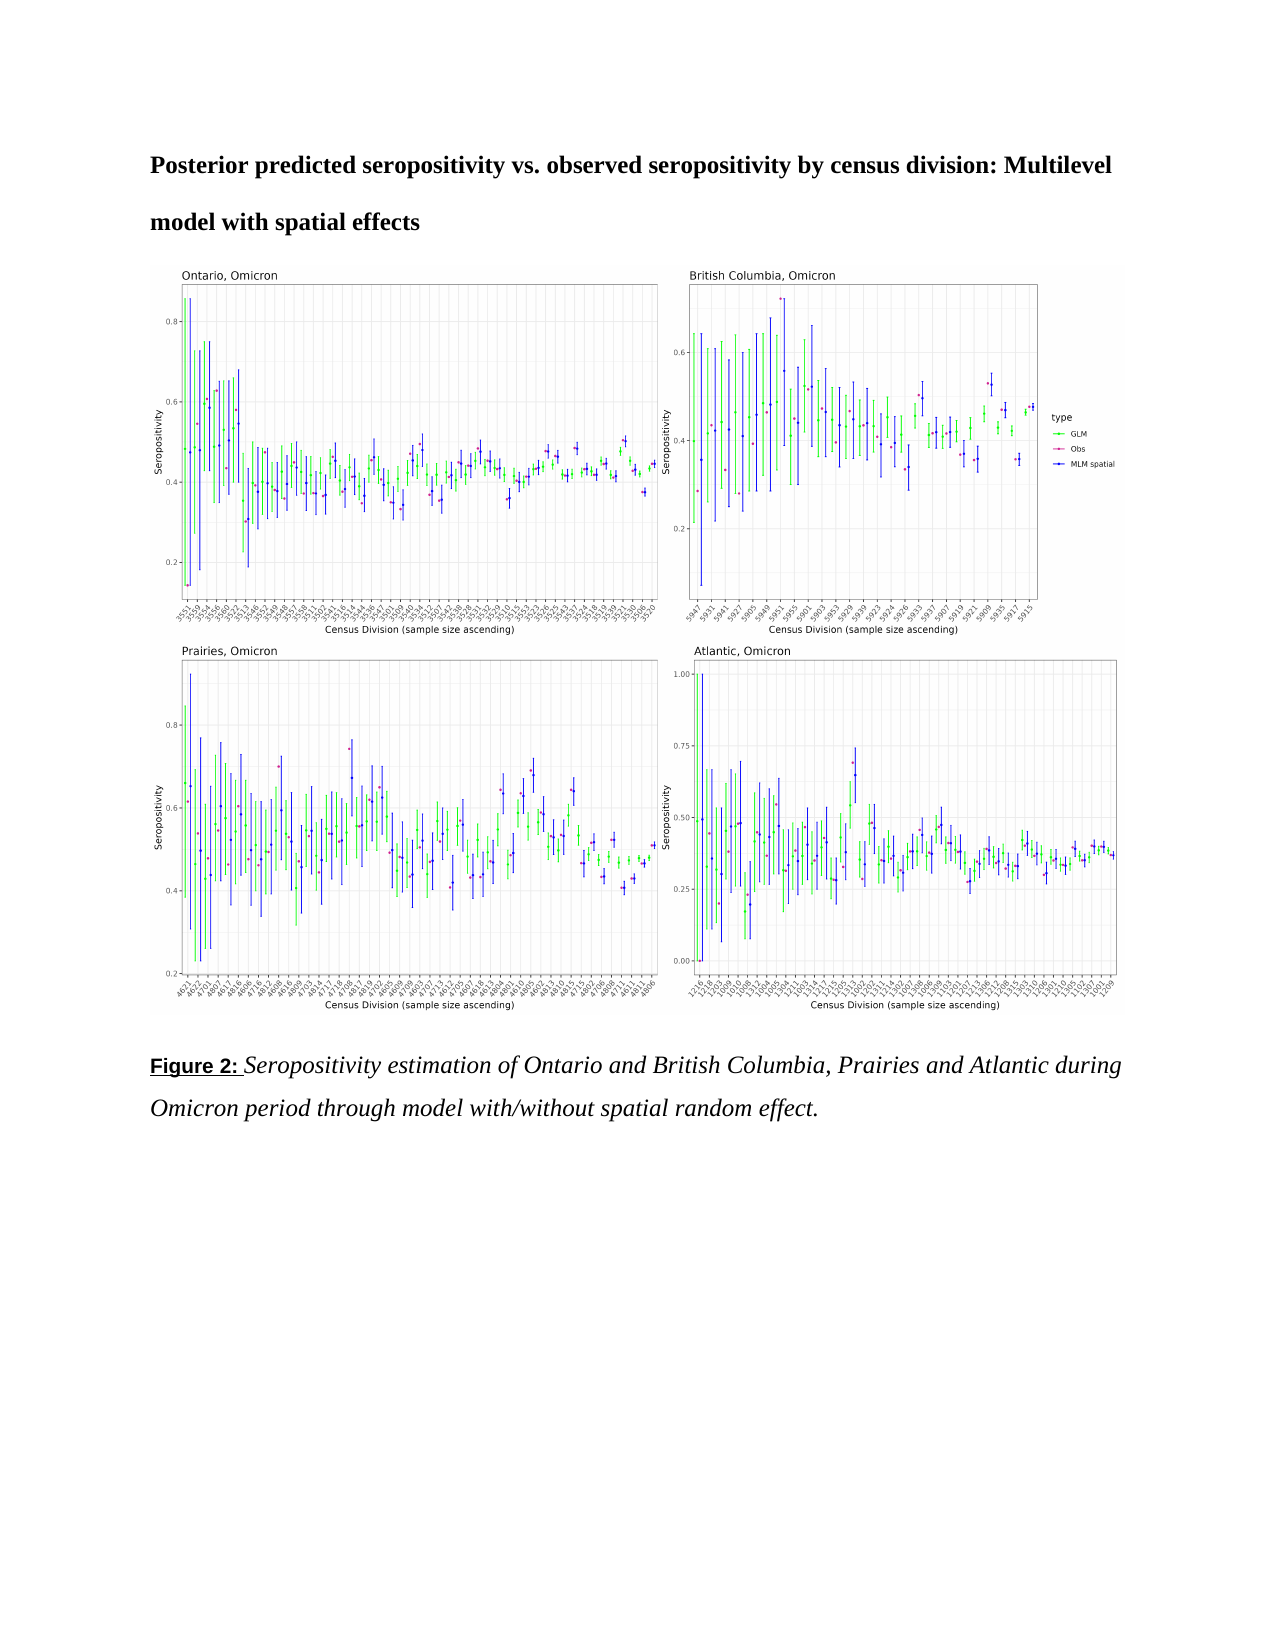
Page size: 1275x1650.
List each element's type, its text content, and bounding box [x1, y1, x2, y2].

picture [150, 265, 1125, 1015]
subtitle Posterior predicted seropositivity vs. observed seropositivity by census division: Multilevel model with spatial effects [150, 150, 1125, 236]
text Figure : Seropositivity estimation of Ontario and British Columbia, Prairies and Atlantic during Omicron period through model with/without spatial random effect. [150, 1050, 1125, 1122]
